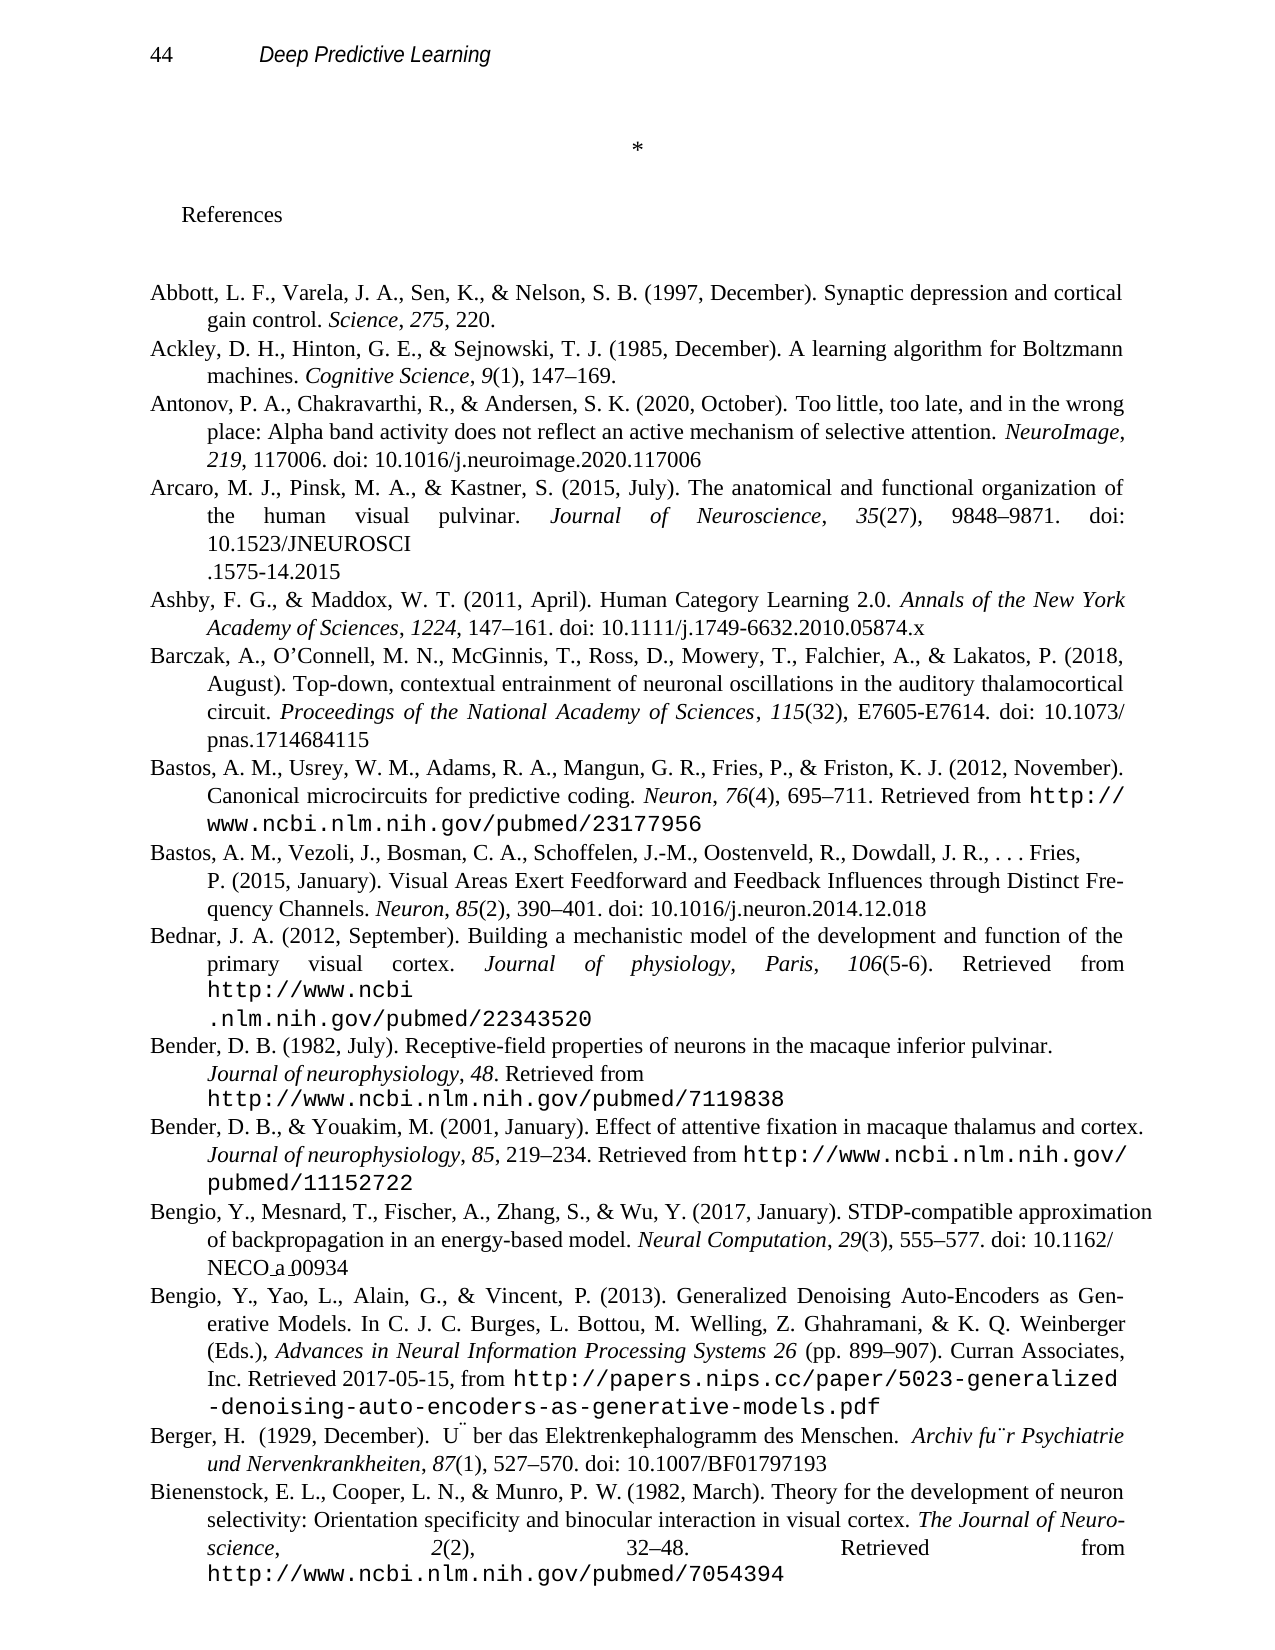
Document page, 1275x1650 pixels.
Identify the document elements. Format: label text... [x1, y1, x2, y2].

text Bienenstock, E. L., Cooper, L. N., & Munro, P. W. (1982, March). Theory for the development of neuron selectivity: Orientation specificity and binocular interaction in visual cortex. The Journal of Neuro- science, 2(2), 32–48. Retrieved from http://www.ncbi.nlm.nih.gov/pubmed/7054394 [150, 1478, 1125, 1588]
text Bastos, A. M., Usrey, W. M., Adams, R. A., Mangun, G. R., Fries, P., & Friston, K. J. (2012, November). Canonical microcircuits for predictive coding. Neuron, 76(4), 695–711. Retrieved from http:// www.ncbi.nlm.nih.gov/pubmed/23177956 [150, 754, 1125, 839]
text Bender, D. B., & Youakim, M. (2001, January). Effect of attentive fixation in macaque thalamus and cortex. [150, 1115, 1275, 1140]
text P. (2015, January). Visual Areas Exert Feedforward and Feedback Influences through Distinct Fre- quency Channels. Neuron, 85(2), 390–401. doi: 10.1016/j.neuron.2014.12.018 [207, 867, 1125, 921]
text Ackley, D. H., Hinton, G. E., & Sejnowski, T. J. (1985, December). A learning algorithm for Boltzmann machines. Cognitive Science, 9(1), 147–169. [150, 334, 1125, 389]
text Bengio, Y., Yao, L., Alain, G., & Vincent, P. (2013). Generalized Denoising Auto-Encoders as Gen- erative Models. In C. J. C. Burges, L. Bottou, M. Welling, Z. Ghahramani, & K. Q. Weinberger (Eds.), Advances in Neural Information Processing Systems 26 (pp. 899–907). Curran Associates, Inc. Retrieved 2017-05-15, from http://papers.nips.cc/paper/5023-generalized [150, 1282, 1125, 1394]
text Antonov, P. A., Chakravarthi, R., & Andersen, S. K. (2020, October). Too little, too late, and in the wrong place: Alpha band activity does not reflect an active mechanism of selective attention. NeuroImage, 219, 117006. doi: 10.1016/j.neuroimage.2020.117006 [150, 391, 1125, 473]
text Bender, D. B. (1982, July). Receptive-field properties of neurons in the macaque inferior pulvinar. Journal of neurophysiology, 48. Retrieved from http://www.ncbi.nlm.nih.gov/pubmed/7119838 [150, 1032, 1125, 1114]
subtitle * [137, 135, 1138, 164]
text .1575-14.2015 [207, 558, 1275, 584]
text Berger, H. (1929, December). U¨ ber das Elektrenkephalogramm des Menschen. Archiv fu¨r Psychiatrie und Nervenkrankheiten, 87(1), 527–570. doi: 10.1007/BF01797193 [150, 1421, 1125, 1477]
text Barczak, A., O’Connell, M. N., McGinnis, T., Ross, D., Mowery, T., Falchier, A., & Lakatos, P. (2018, August). Top-down, contextual entrainment of neuronal oscillations in the auditory thalamocortical circuit. Proceedings of the National Academy of Sciences, 115(32), E7605-E7614. doi: 10.1073/ pnas.1714684115 [150, 642, 1125, 752]
text Abbott, L. F., Varela, J. A., Sen, K., & Nelson, S. B. (1997, December). Synaptic depression and cortical gain control. Science, 275, 220. [150, 279, 1125, 333]
text Bastos, A. M., Vezoli, J., Bosman, C. A., Schoffelen, J.-M., Oostenveld, R., Dowdall, J. R., . . . Fries, [150, 841, 1275, 865]
text Arcaro, M. J., Pinsk, M. A., & Kastner, S. (2015, July). The anatomical and functional organization of the human visual pulvinar. Journal of Neuroscience, 35(27), 9848–9871. doi: 10.1523/JNEUROSCI [150, 474, 1125, 557]
text of backpropagation in an energy-based model. Neural Computation, 29(3), 555–577. doi: 10.1162/ NECO a 00934 [207, 1226, 1133, 1280]
text References [181, 202, 1275, 228]
text Ashby, F. G., & Maddox, W. T. (2011, April). Human Category Learning 2.0. Annals of the New York Academy of Sciences, 1224, 147–161. doi: 10.1111/j.1749-6632.2010.05874.x [150, 586, 1125, 641]
text Bednar, J. A. (2012, September). Building a mechanistic model of the development and function of the primary visual cortex. Journal of physiology, Paris, 106(5-6). Retrieved from http://www.ncbi [150, 923, 1125, 1004]
text .nlm.nih.gov/pubmed/22343520 [207, 1006, 1275, 1032]
text -denoising-auto-encoders-as-generative-models.pdf [207, 1396, 1275, 1419]
text Bengio, Y., Mesnard, T., Fischer, A., Zhang, S., & Wu, Y. (2017, January). STDP-compatible approximation [150, 1200, 1275, 1224]
text Journal of neurophysiology, 85, 219–234. Retrieved from http://www.ncbi.nlm.nih.gov/ pubmed/11152722 [207, 1142, 1275, 1198]
